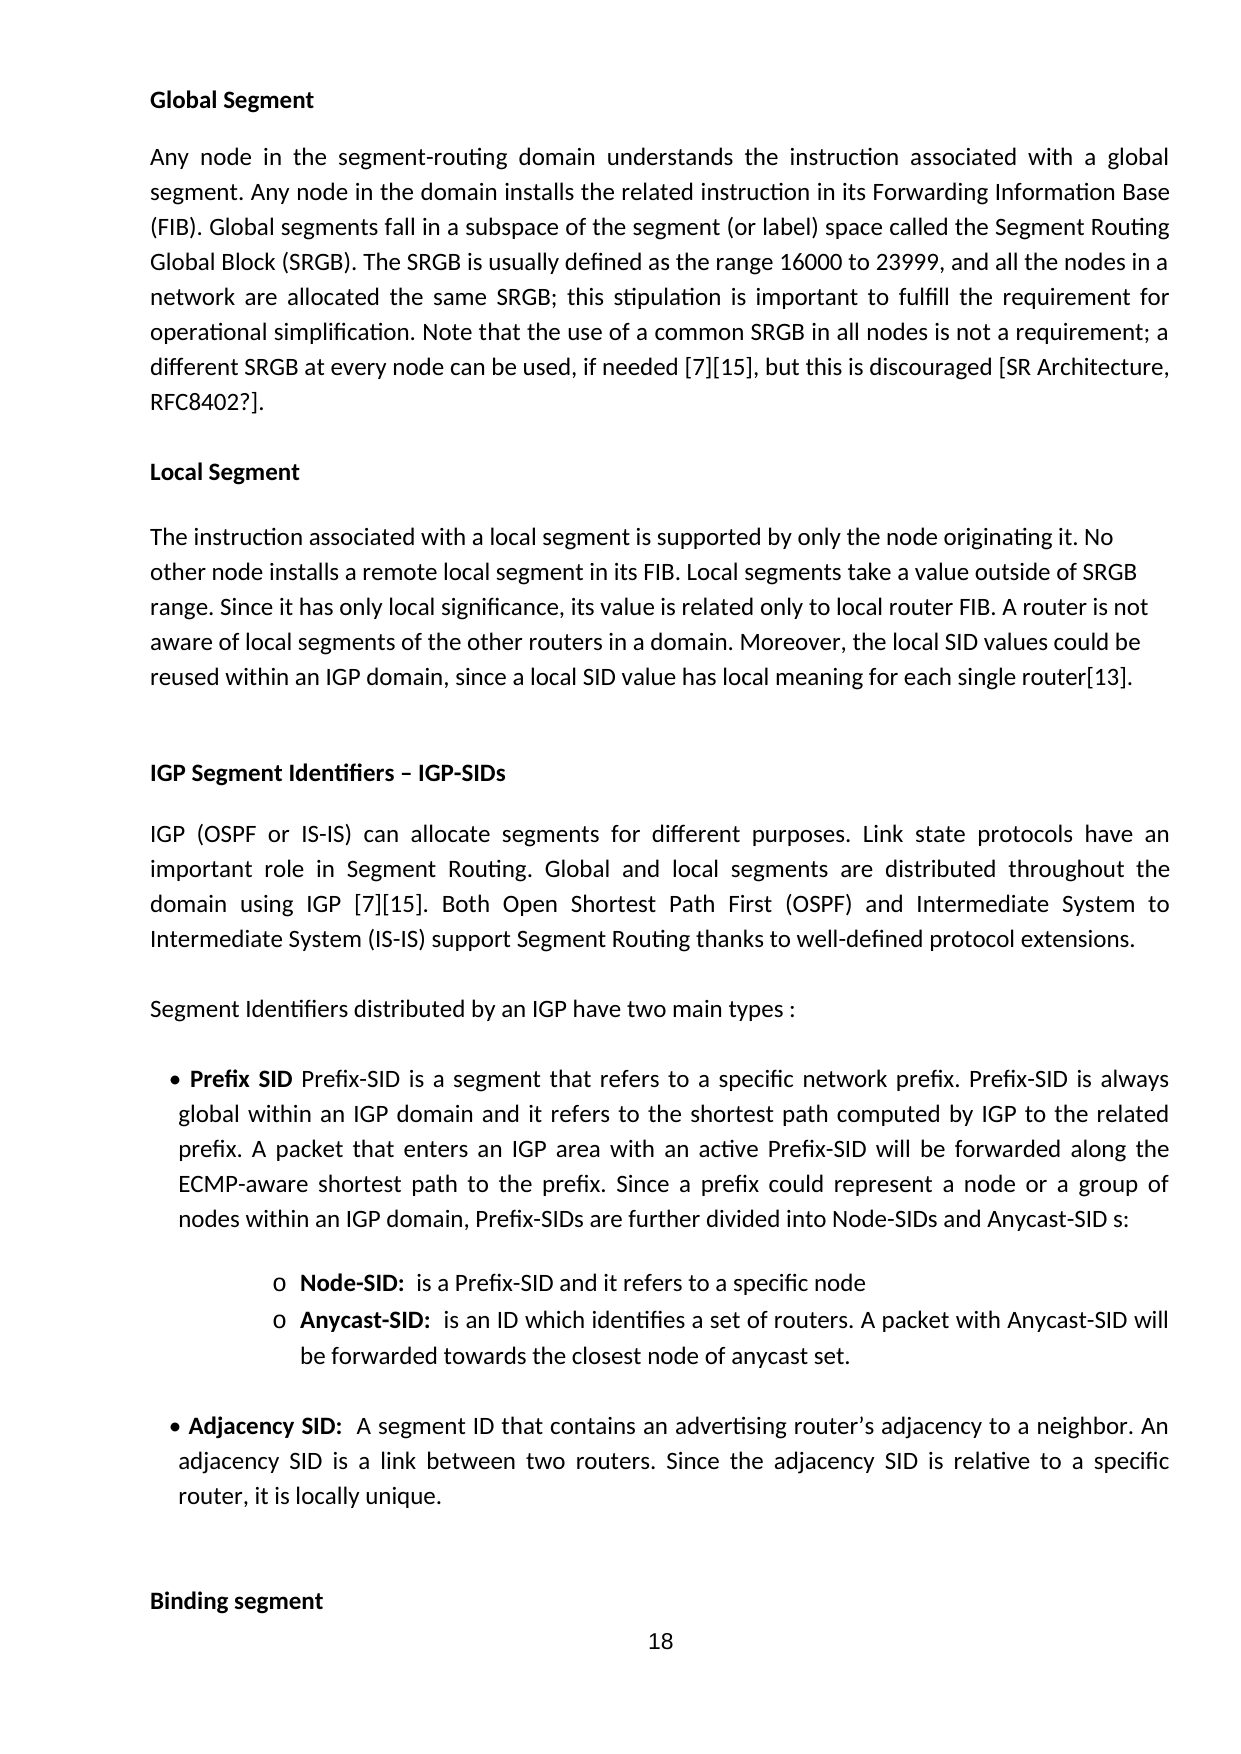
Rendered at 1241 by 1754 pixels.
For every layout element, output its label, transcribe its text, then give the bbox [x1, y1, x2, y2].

text Local Segment [150, 456, 1171, 486]
list Anycast-SID: is an ID which identifies a set of routers. A packet with Anycast-SID will be forwarded towards the closest node of anycast set. [272, 1304, 1171, 1371]
text Any node in the segment-routing domain understands the instruction associated with a global segment. Any node in the domain installs the related instruction in its Forwarding Information Base (FIB). Global segments fall in a subspace of the segment (or label) space called the Segment Routing Global Block (SRGB). The SRGB is usually defined as the range 16000 to 23999, and all the nodes in a network are allocated the same SRGB; this stipulation is important to fulfill the requirement for operational simplification. Note that the use of a common SRGB in all nodes is not a requirement; a different SRGB at every node can be used, if needed [7][15], but this is discouraged [SR Architecture, RFC8402?]. [150, 141, 1171, 416]
text • Adjacency SID: A segment ID that contains an advertising router’s adjacency to a neighbor. An adjacency SID is a link between two routers. Since the adjacency SID is relative to a specific router, it is locally unique. [169, 1410, 1171, 1511]
text Segment Identifiers distributed by an IGP have two main types : [150, 993, 1171, 1023]
text IGP Segment Identifiers – IGP-SIDs [150, 757, 1171, 787]
list Node-SID: is a Prefix-SID and it refers to a specific node [272, 1267, 1171, 1299]
text The instruction associated with a local segment is supported by only the node originating it. No other node installs a remote local segment in its FIB. Local segments take a value outside of SRGB range. Since it has only local significance, its value is related only to local router FIB. A router is not aware of local segments of the other routers in a domain. Moreover, the local SID values could be reused within an IGP domain, since a local SID value has local meaning for each single router[13]. [150, 521, 1171, 692]
text • Prefix SID Prefix-SID is a segment that refers to a specific network prefix. Prefix-SID is always global within an IGP domain and it refers to the shortest path computed by IGP to the related prefix. A packet that enters an IGP area with an active Prefix-SID will be forwarded along the ECMP-aware shortest path to the prefix. Since a prefix could represent a node or a group of nodes within an IGP domain, Prefix-SIDs are further divided into Node-SIDs and Anycast-SID s: [169, 1063, 1171, 1264]
text Global Segment [150, 84, 1171, 141]
text Binding segment [150, 1585, 1171, 1616]
text IGP (OSPF or IS-IS) can allocate segments for different purposes. Link state protocols have an important role in Segment Routing. Global and local segments are distributed throughout the domain using IGP [7][15]. Both Open Shortest Path First (OSPF) and Intermediate System to Intermediate System (IS-IS) support Segment Routing thanks to well-defined protocol extensions. [150, 818, 1171, 953]
